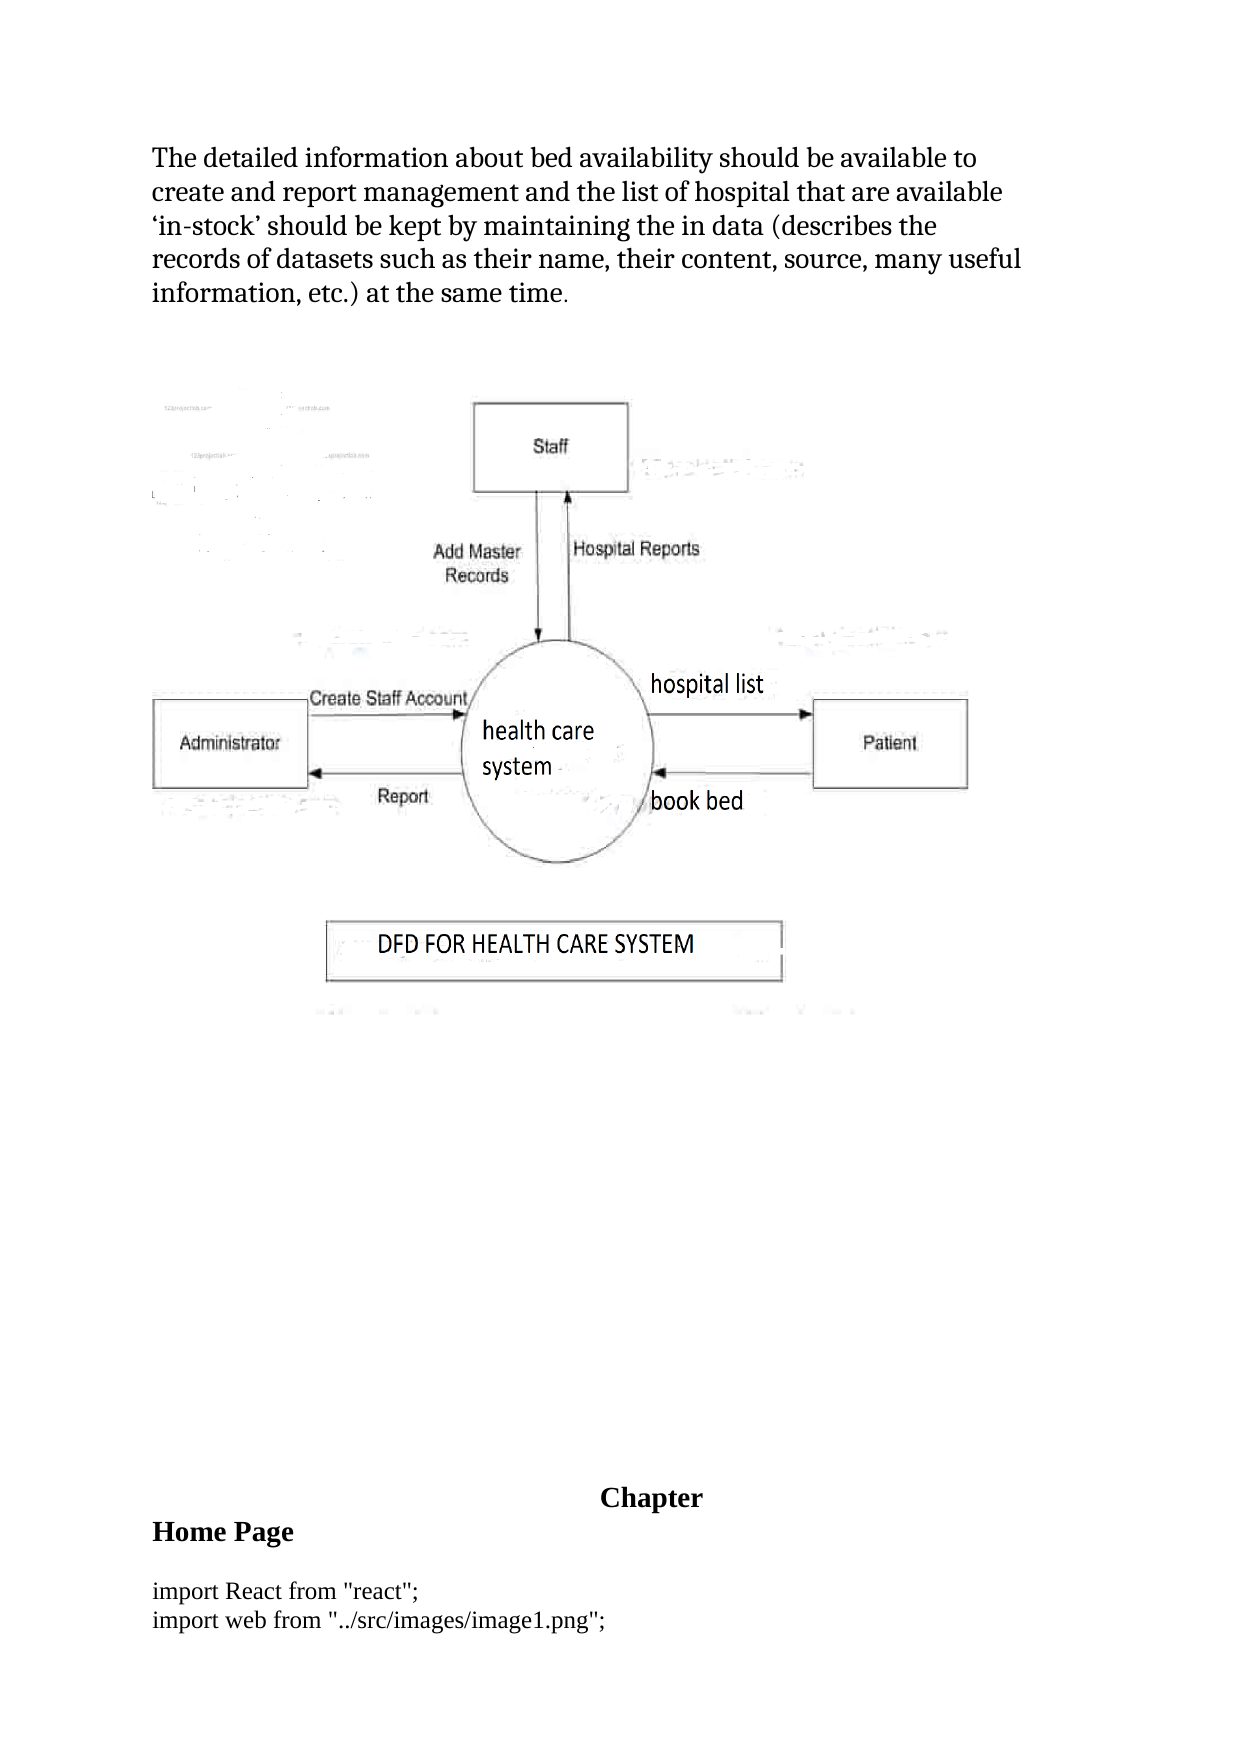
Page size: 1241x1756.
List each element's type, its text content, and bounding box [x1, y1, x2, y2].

picture [152, 385, 984, 1027]
text import React from "react"; [152, 1576, 1151, 1605]
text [151, 142, 1031, 309]
text import web from "../src/images/image1.png"; [152, 1605, 1151, 1634]
text Home Page [152, 1514, 1151, 1548]
text Chapter [152, 1481, 1151, 1514]
